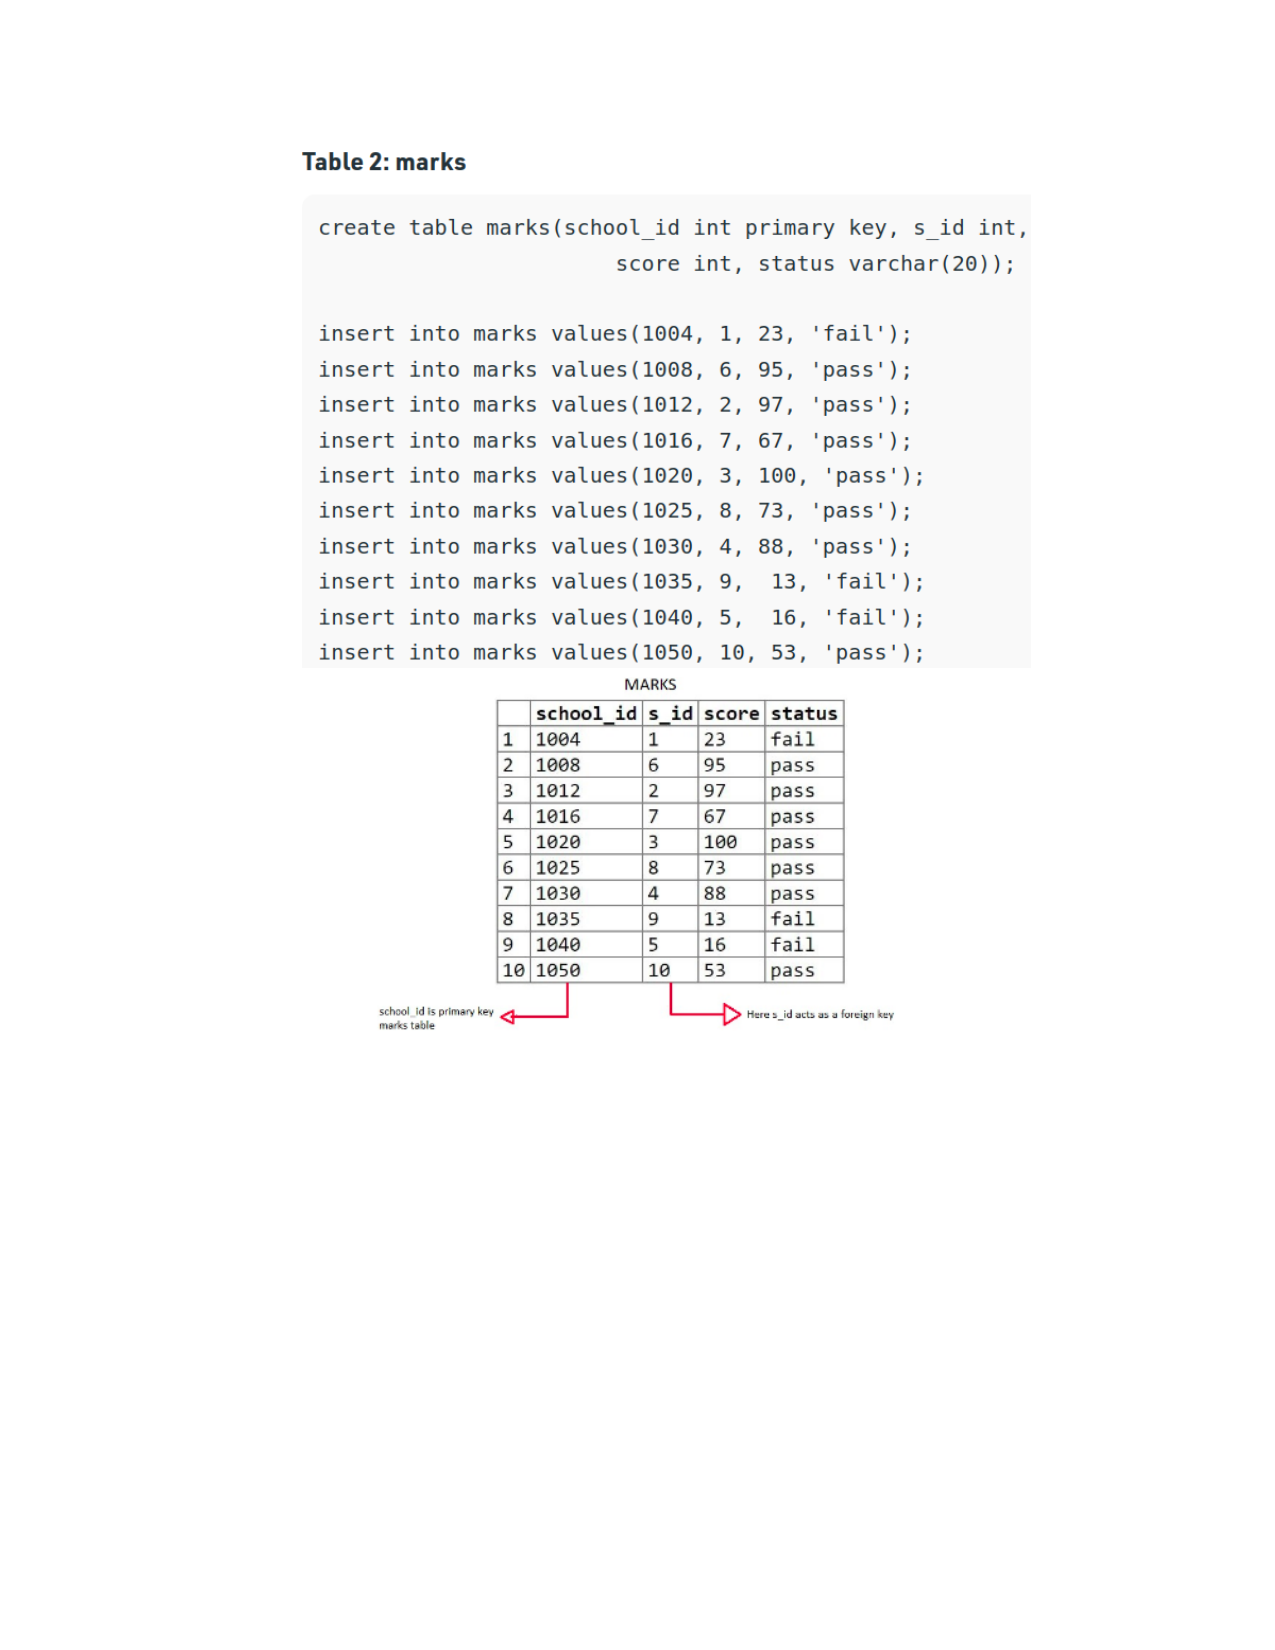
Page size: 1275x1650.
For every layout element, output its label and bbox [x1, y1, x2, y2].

picture [300, 150, 1031, 668]
picture [375, 671, 899, 1037]
